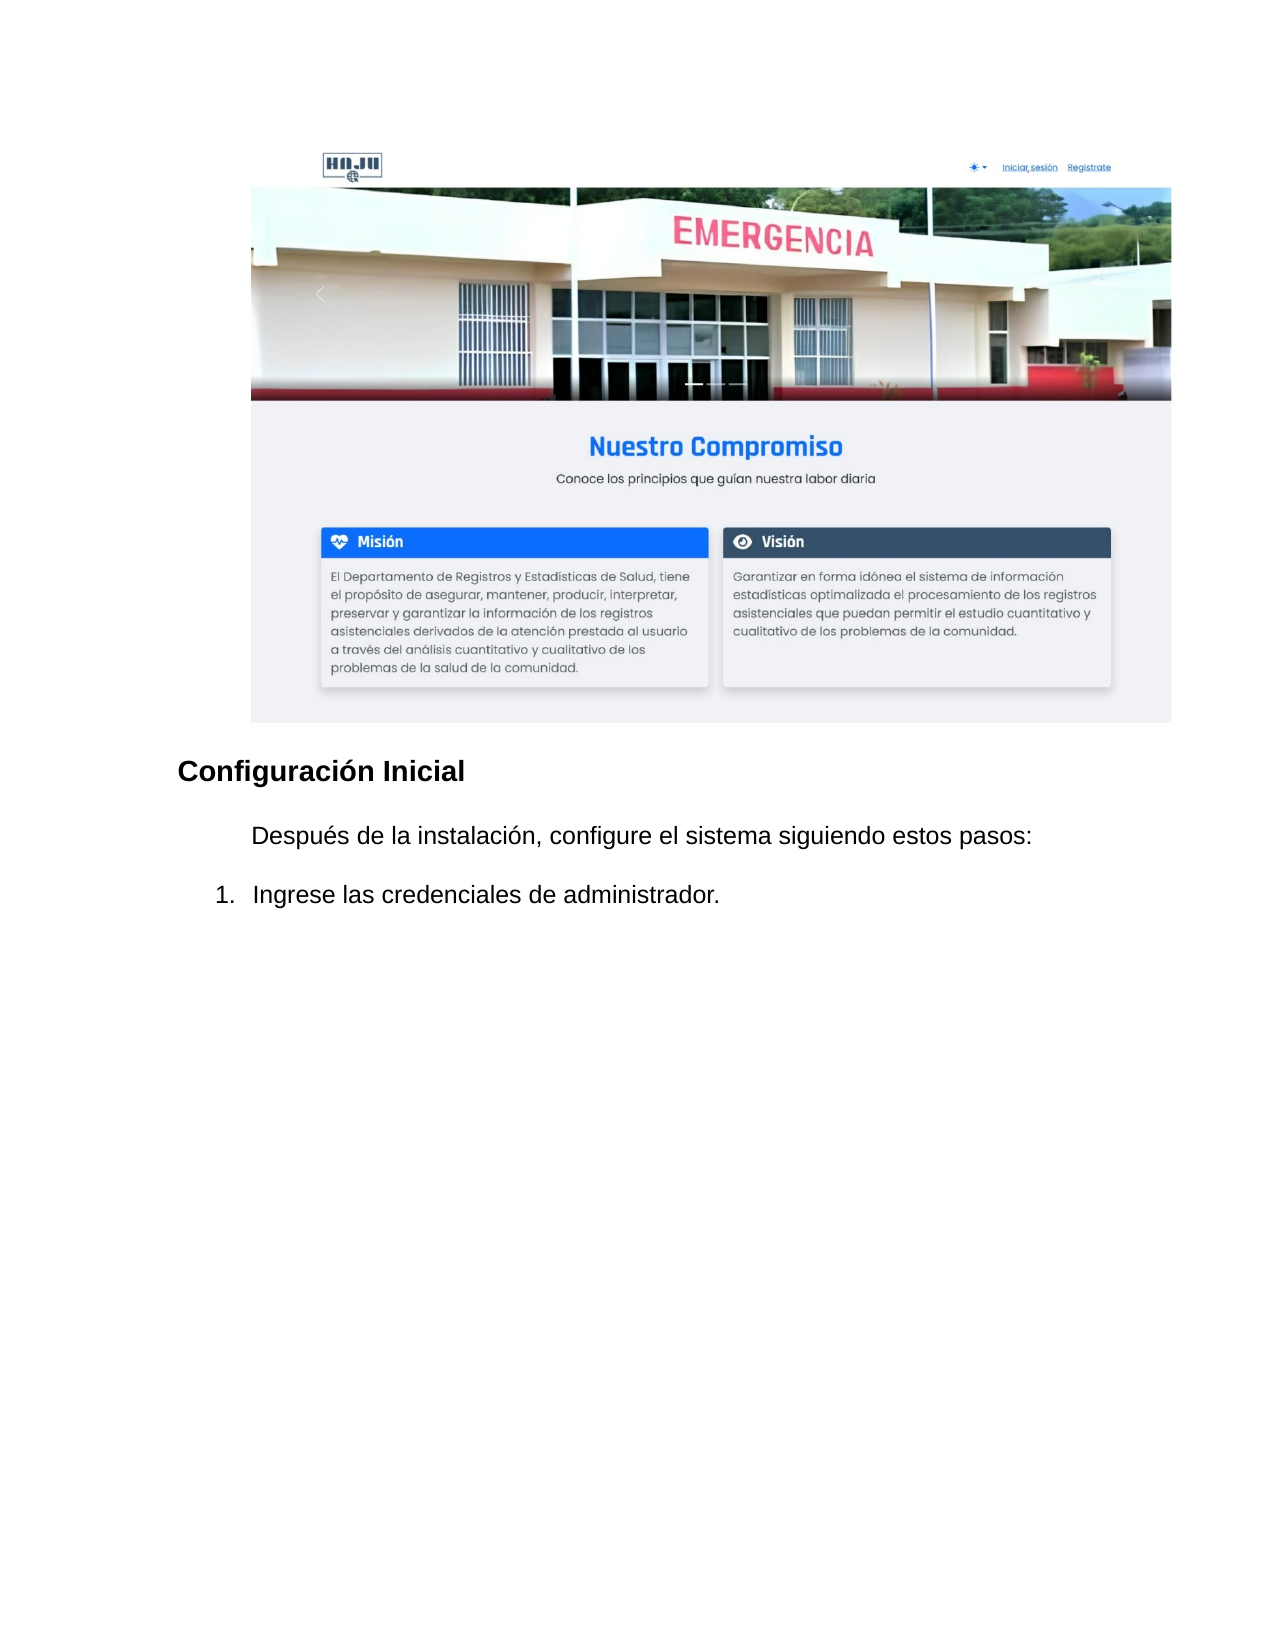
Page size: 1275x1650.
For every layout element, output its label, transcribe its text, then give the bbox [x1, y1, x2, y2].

picture [251, 147, 1172, 723]
text Después de la instalación, configure el sistema siguiendo estos pasos: [177, 821, 1098, 849]
list Ingrese las credenciales de administrador. [215, 880, 1098, 909]
text Configuración Inicial [177, 754, 1098, 787]
